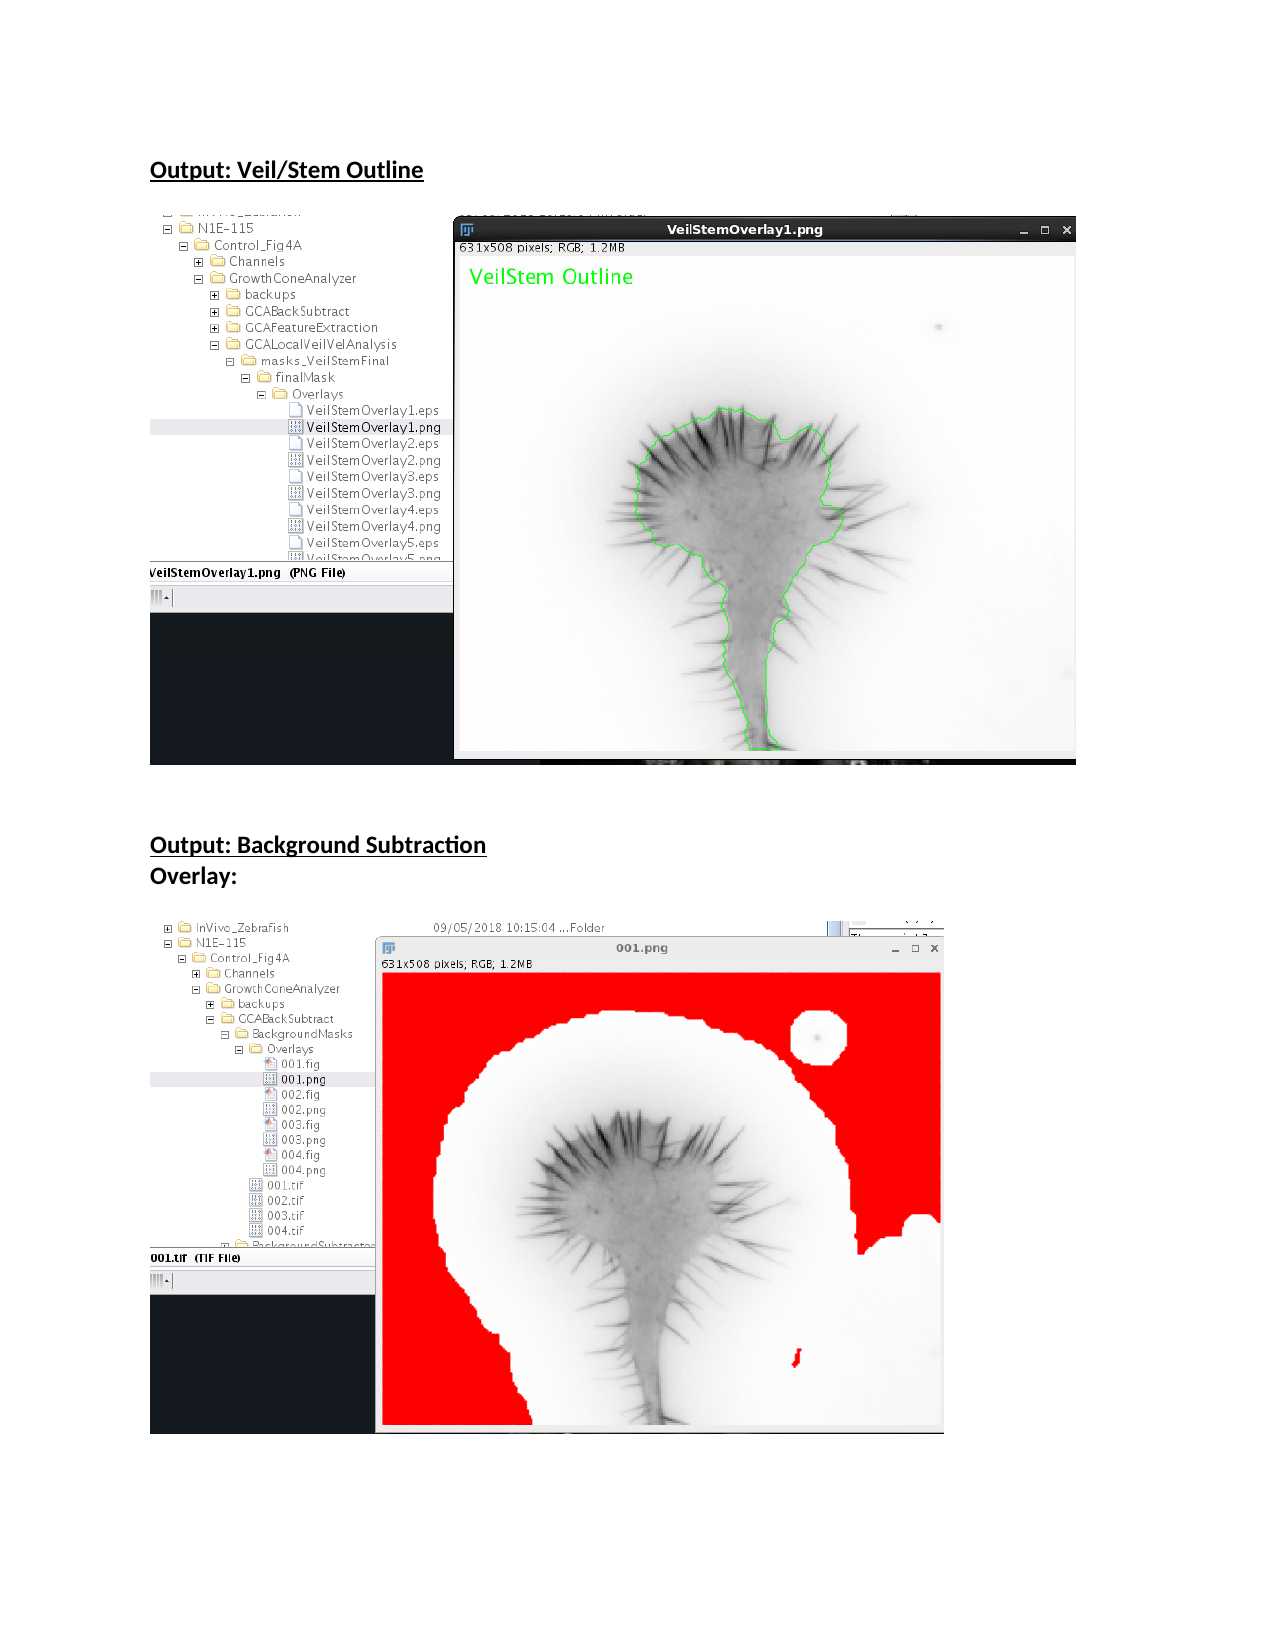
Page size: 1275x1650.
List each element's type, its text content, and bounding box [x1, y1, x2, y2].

picture [150, 921, 944, 1434]
text Overlay: [150, 860, 1125, 891]
subtitle Output: Background Subtraction [150, 829, 1125, 860]
subtitle Output: Veil/Stem Outline [150, 154, 1125, 185]
picture [150, 215, 1076, 765]
